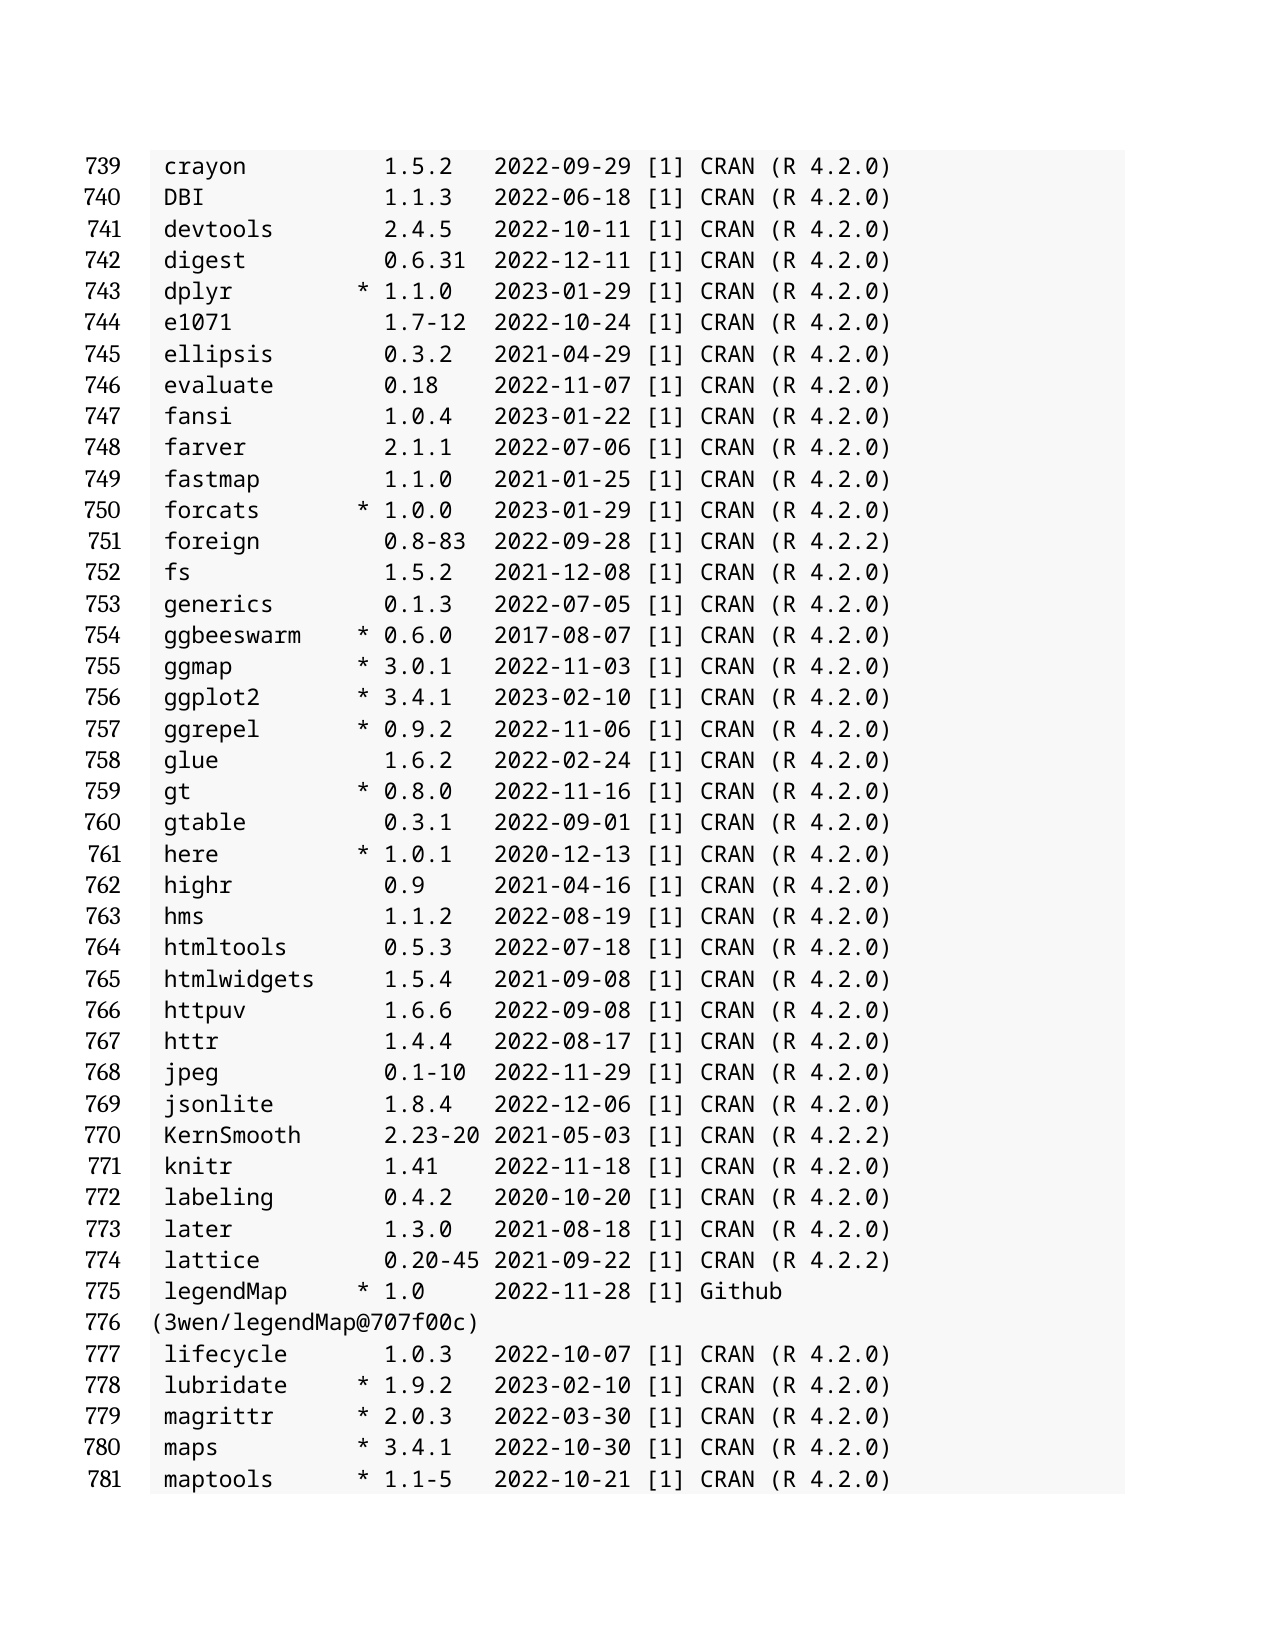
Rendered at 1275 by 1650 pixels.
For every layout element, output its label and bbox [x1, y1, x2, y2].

text [150, 150, 1125, 1494]
